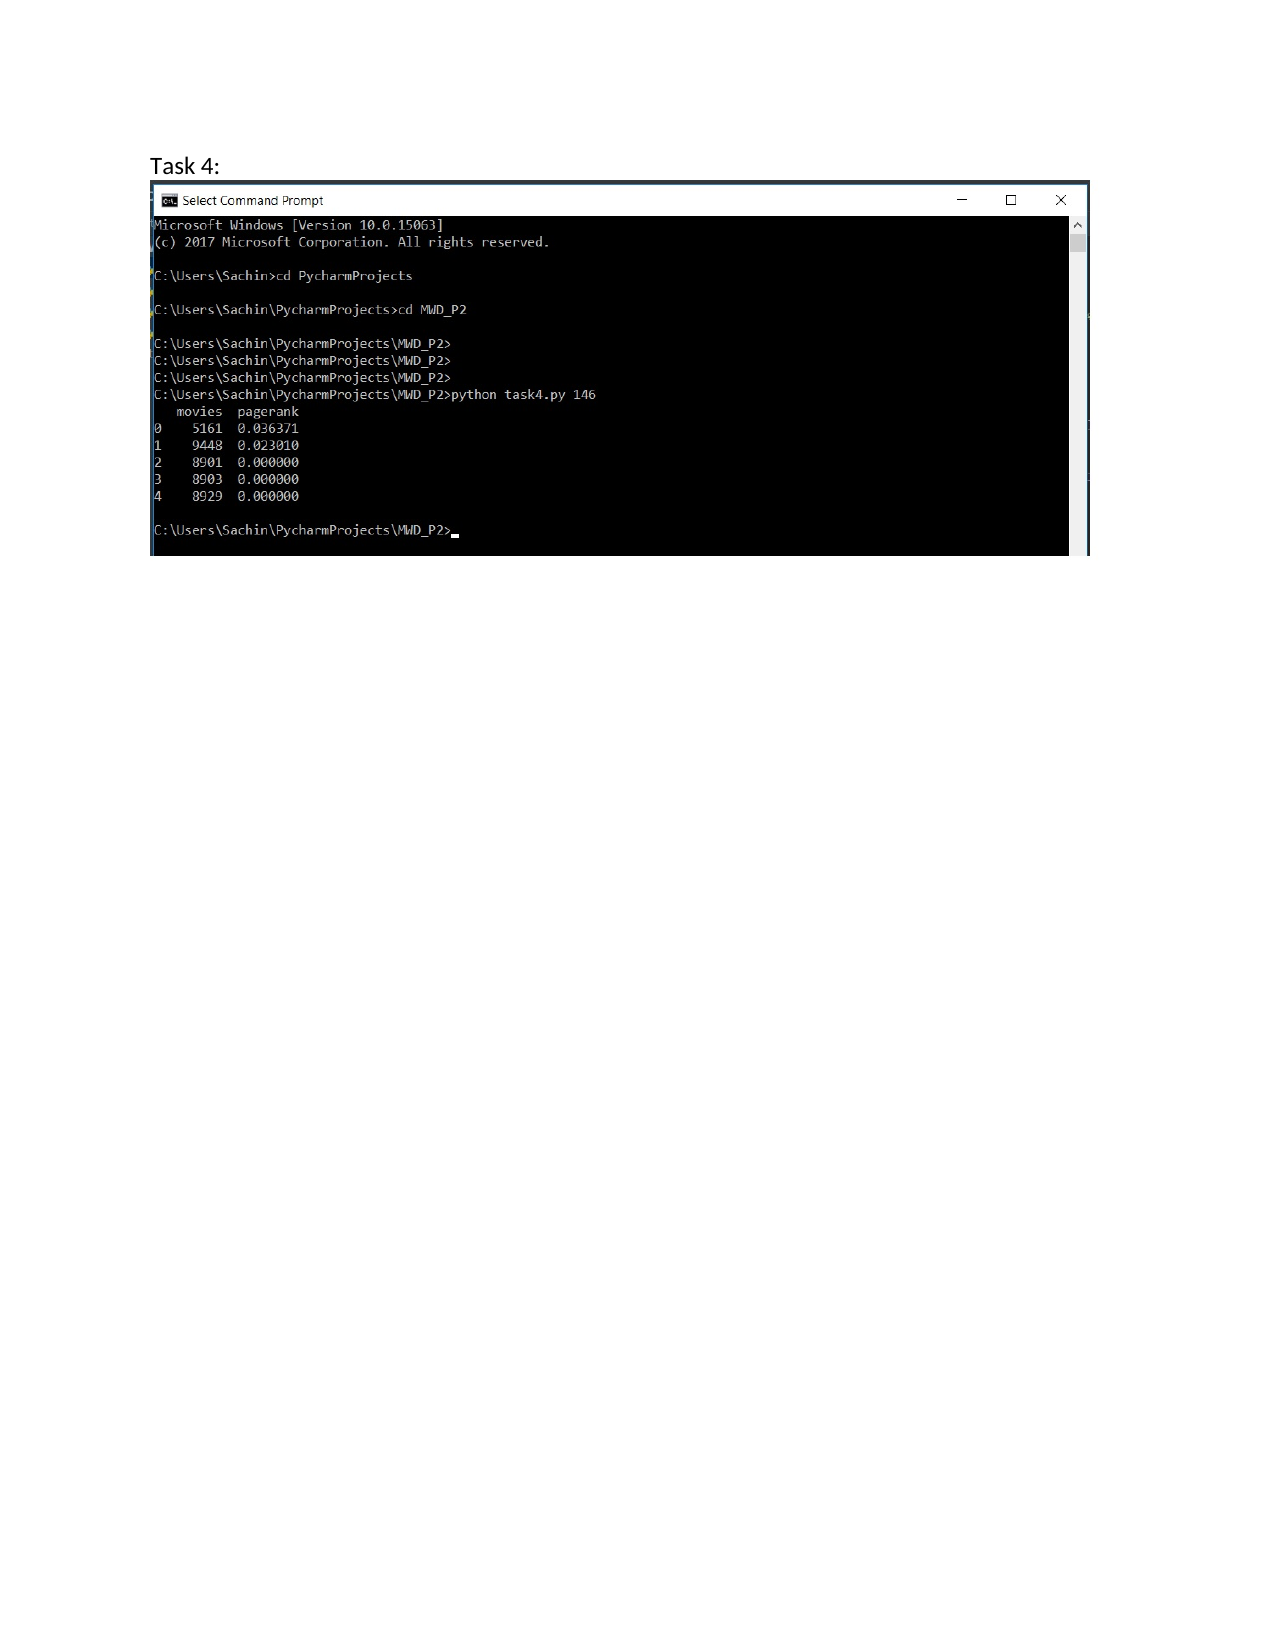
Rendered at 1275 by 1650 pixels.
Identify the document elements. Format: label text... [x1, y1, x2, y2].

picture [150, 180, 1125, 729]
text Task 4: [150, 150, 1125, 180]
